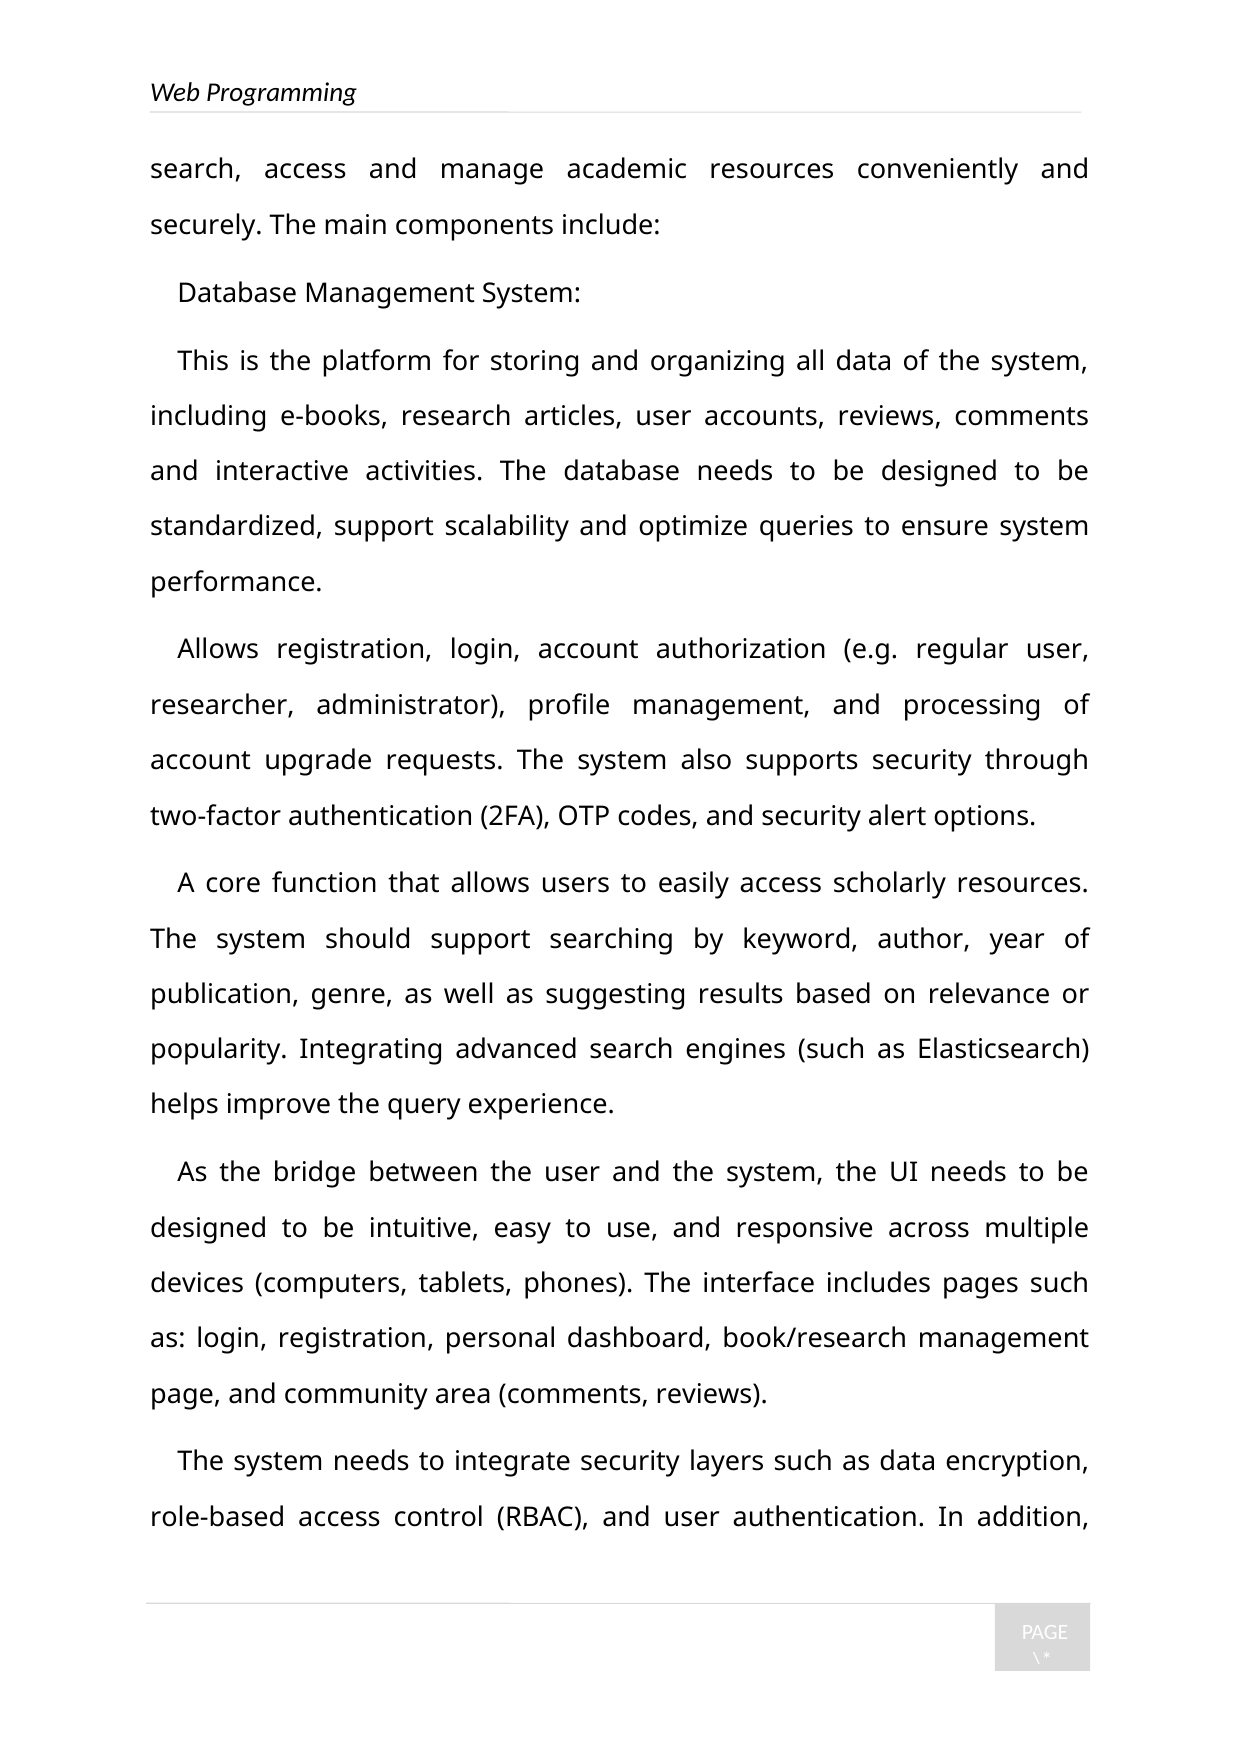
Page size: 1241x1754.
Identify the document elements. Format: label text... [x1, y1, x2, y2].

text Database Management System: [150, 273, 1090, 310]
text Allows registration, login, account authorization (e.g. regular user, researcher, administrator), profile management, and processing of account upgrade requests. The system also supports security through two-factor authentication (2FA), OTP codes, and security alert options. [150, 630, 1090, 833]
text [150, 1442, 1090, 1534]
text A core function that allows users to easily access scholarly resources. The system should support searching by keyword, author, year of publication, genre, as well as suggesting results based on relevance or popularity. Integrating advanced search engines (such as Elasticsearch) helps improve the query experience. [150, 864, 1090, 1122]
text This is the platform for storing and organizing all data of the system, including e-books, research articles, user accounts, reviews, comments and interactive activities. The database needs to be designed to be standardized, support scalability and optimize queries to ensure system performance. [150, 341, 1090, 599]
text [150, 150, 1090, 242]
text As the bridge between the user and the system, the UI needs to be designed to be intuitive, easy to use, and responsive across multiple devices (computers, tablets, phones). The interface includes pages such as: login, registration, personal dashboard, book/research management page, and community area (comments, reviews). [150, 1153, 1090, 1411]
